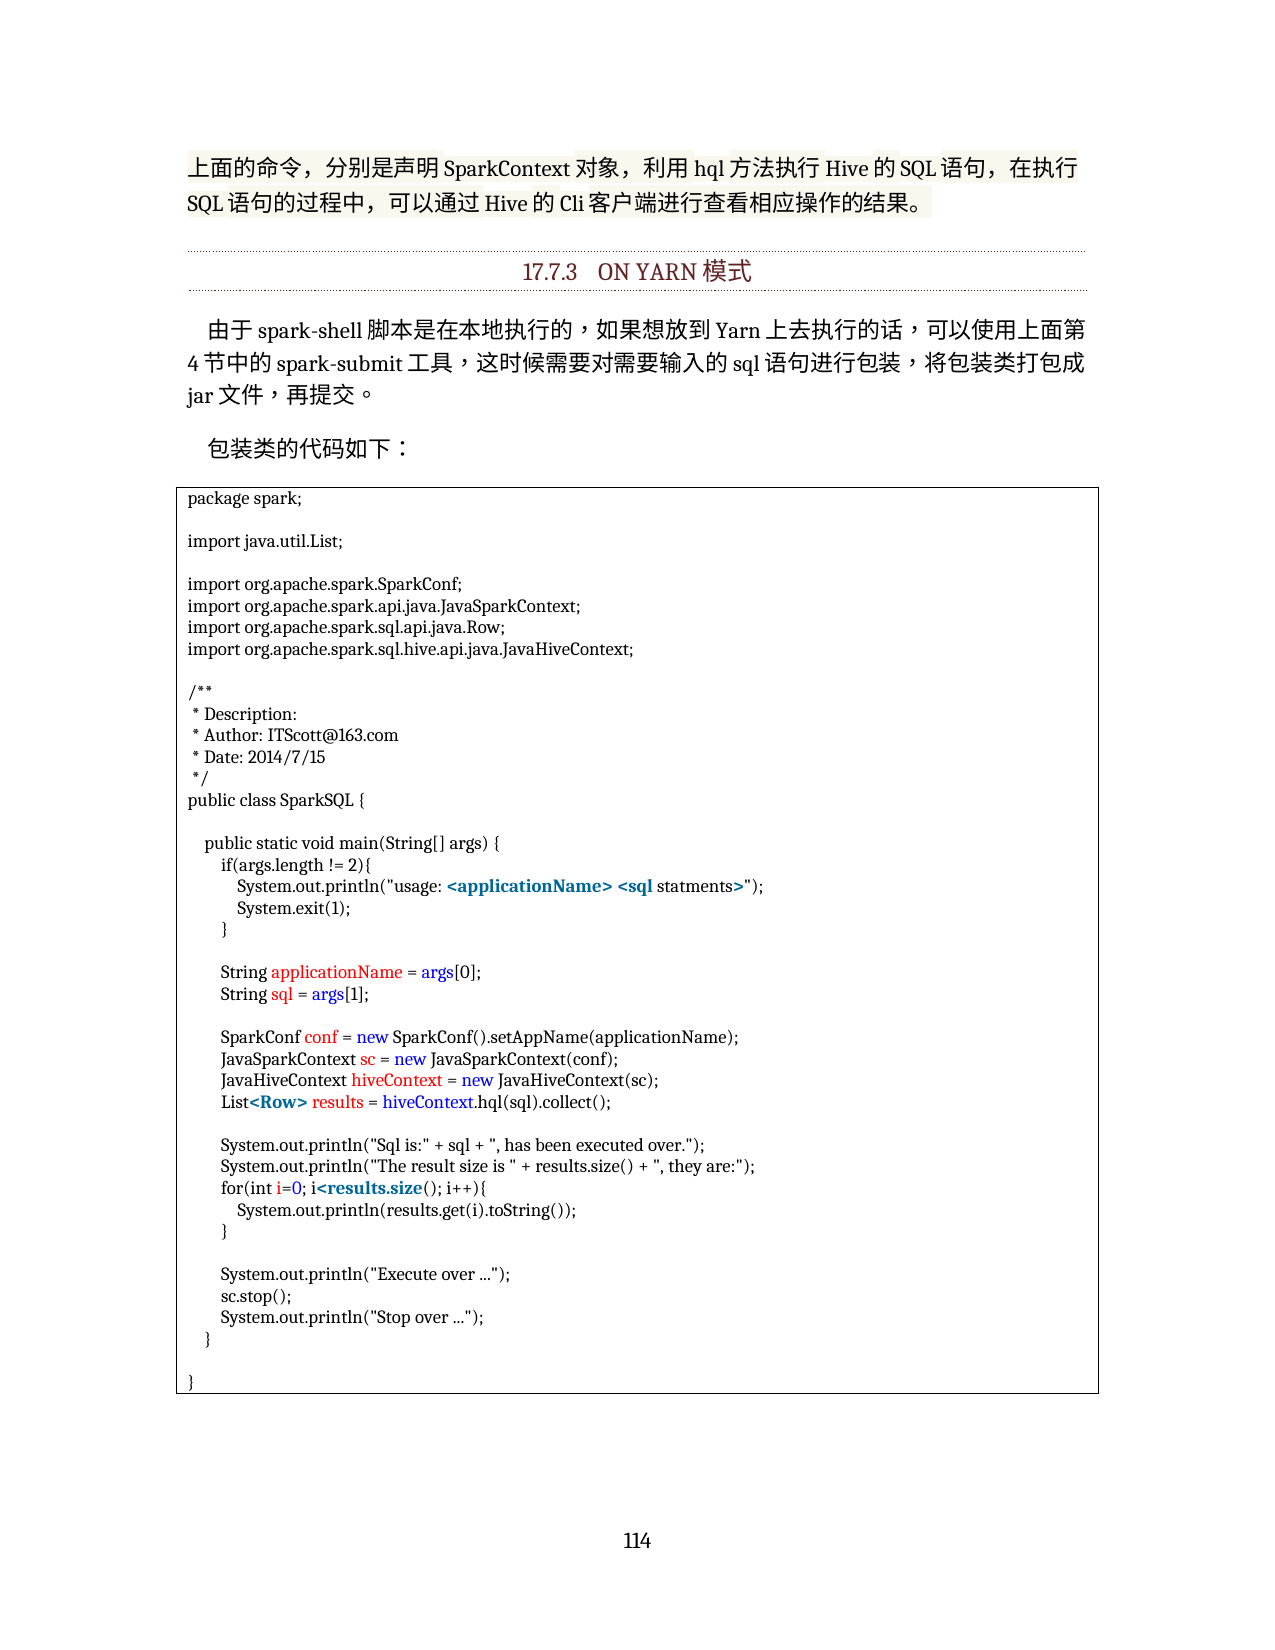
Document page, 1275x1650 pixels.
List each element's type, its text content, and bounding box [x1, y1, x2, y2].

table_header package spark; import java.util.List; import org.apache.spark.SparkConf; import org.apache.spark.api.java.JavaSparkContext; import org.apache.spark.sql.api.java.Row; import org.apache.spark.sql.hive.api.java.JavaHiveContext; /** * Description: * Author: ITScott@163.com * Date: 2014/7/15 */ public class SparkSQL { public static void main(String[] args) { if(args.length != 2){ System.out.println("usage: <applicationName> <sql statments>"); System.exit(1); } String applicationName = args[0]; String sql = args[1]; SparkConf conf = new SparkConf().setAppName(applicationName); JavaSparkContext sc = new JavaSparkContext(conf); JavaHiveContext hiveContext = new JavaHiveContext(sc); List<Row> results = hiveContext.hql(sql).collect(); System.out.println("Sql is:" + sql + ", has been executed over."); System.out.println("The result size is " + results.size() + ", they are:"); for(int i=0; i<results.size(); i++){ System.out.println(results.get(i).toString()); } System.out.println("Execute over ..."); sc.stop(); System.out.println("Stop over ..."); } } [177, 488, 1098, 1393]
text 由于spark-shell脚本是在本地执行的，如果想放到Yarn上去执行的话，可以使用上面第4节中的spark-submit工具，这时候需要对需要输入的sql语句进行包装，将包装类打包成jar文件，再提交。 [187, 314, 1087, 411]
subtitle on yarn模式 [187, 251, 1087, 291]
text 上面的命令，分别是声明SparkContext对象，利用hql方法执行Hive的SQL语句，在执行SQL语句的过程中，可以通过Hive的Cli客户端进行查看相应操作的结果。 [187, 150, 1087, 218]
text 包装类的代码如下： [187, 433, 1087, 464]
